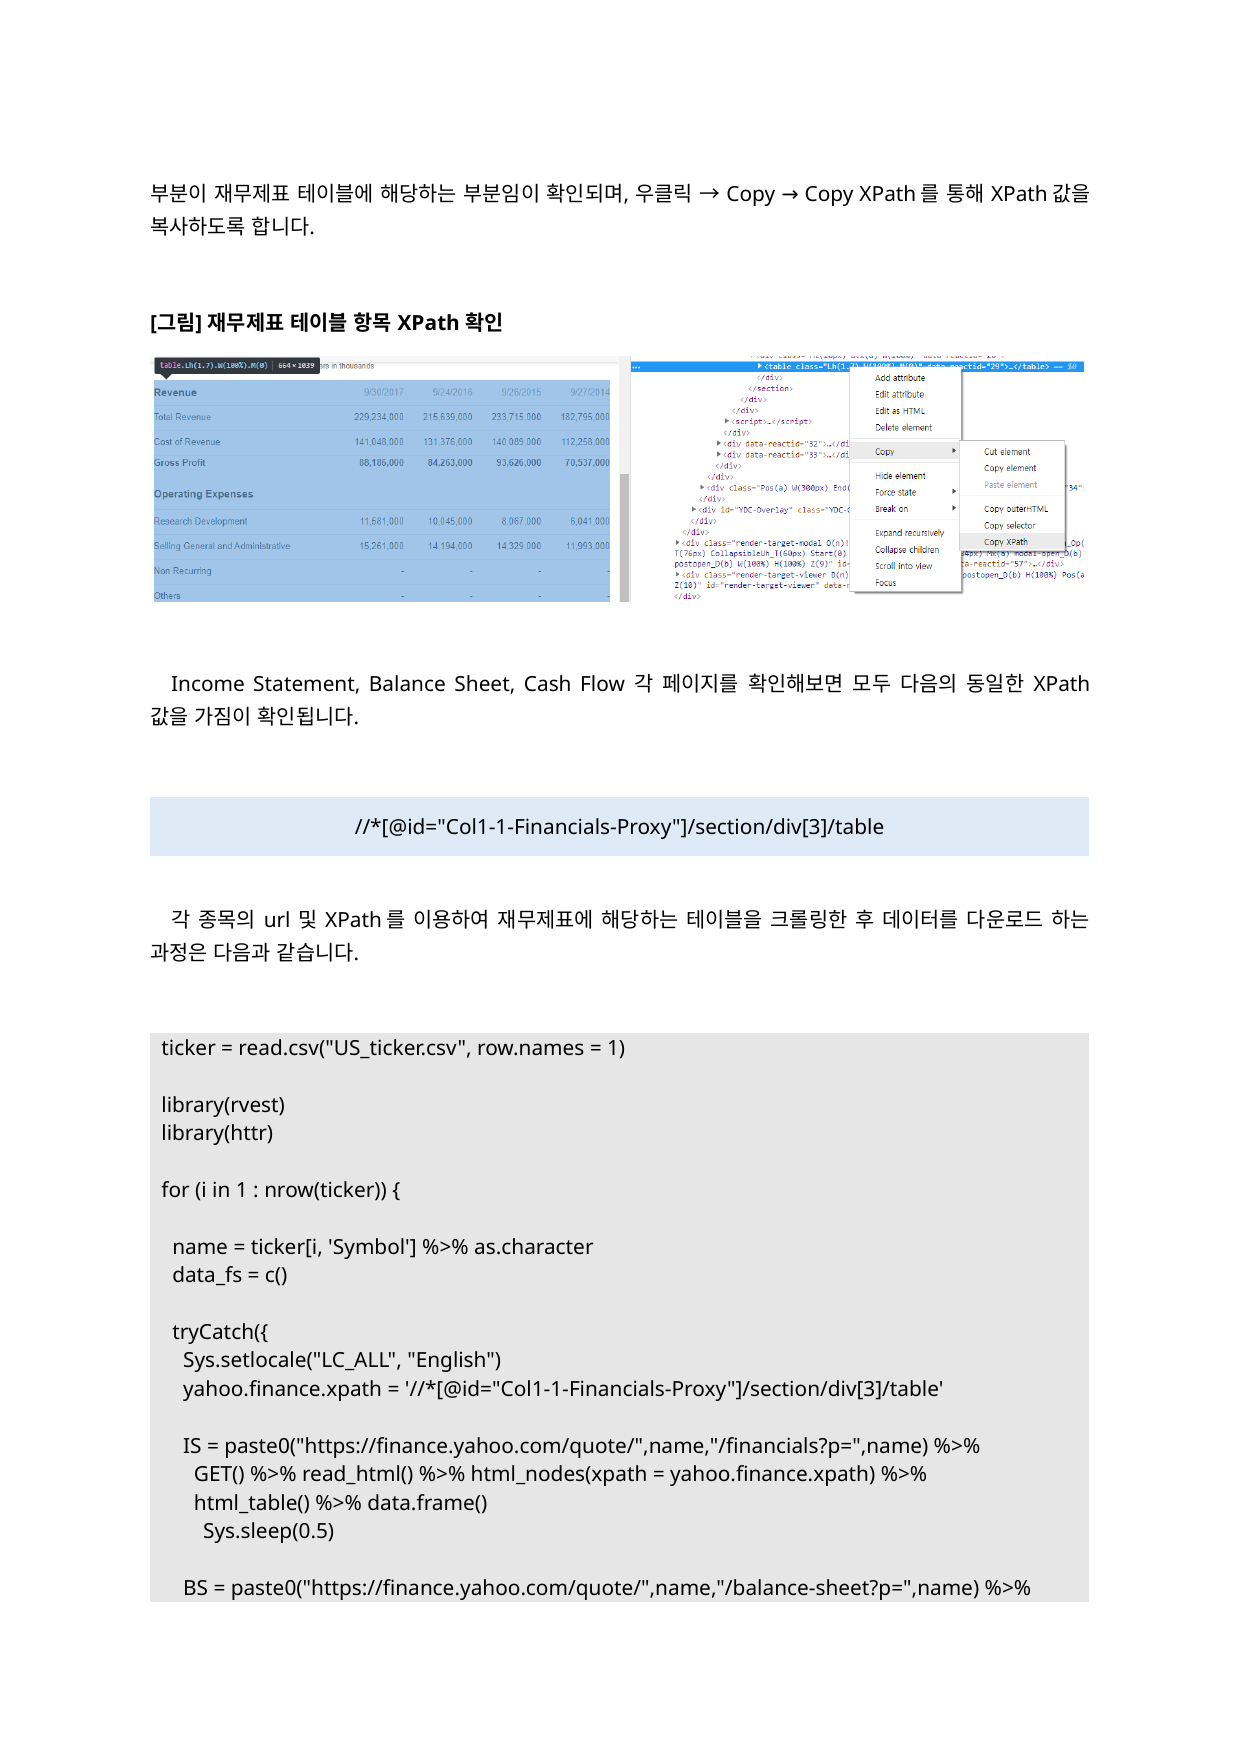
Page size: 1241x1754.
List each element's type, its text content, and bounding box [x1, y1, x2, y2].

picture [150, 356, 1091, 602]
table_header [150, 1033, 1089, 1602]
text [150, 177, 1090, 240]
table_header //*[@id="Col1-1-Financials-Proxy"]/section/div[3]/table [150, 797, 1089, 856]
text [그림] 재무제표 테이블 항목 XPath 확인 [150, 307, 1090, 337]
text Income Statement, Balance Sheet, Cash Flow 각 페이지를 확인해보면 모두 다음의 동일한 XPath 값을 가짐이 확인됩니다. [150, 668, 1090, 731]
text 각 종목의 url 및 XPath를 이용하여 재무제표에 해당하는 테이블을 크롤링한 후 데이터를 다운로드 하는 과정은 다음과 같습니다. [150, 903, 1090, 966]
